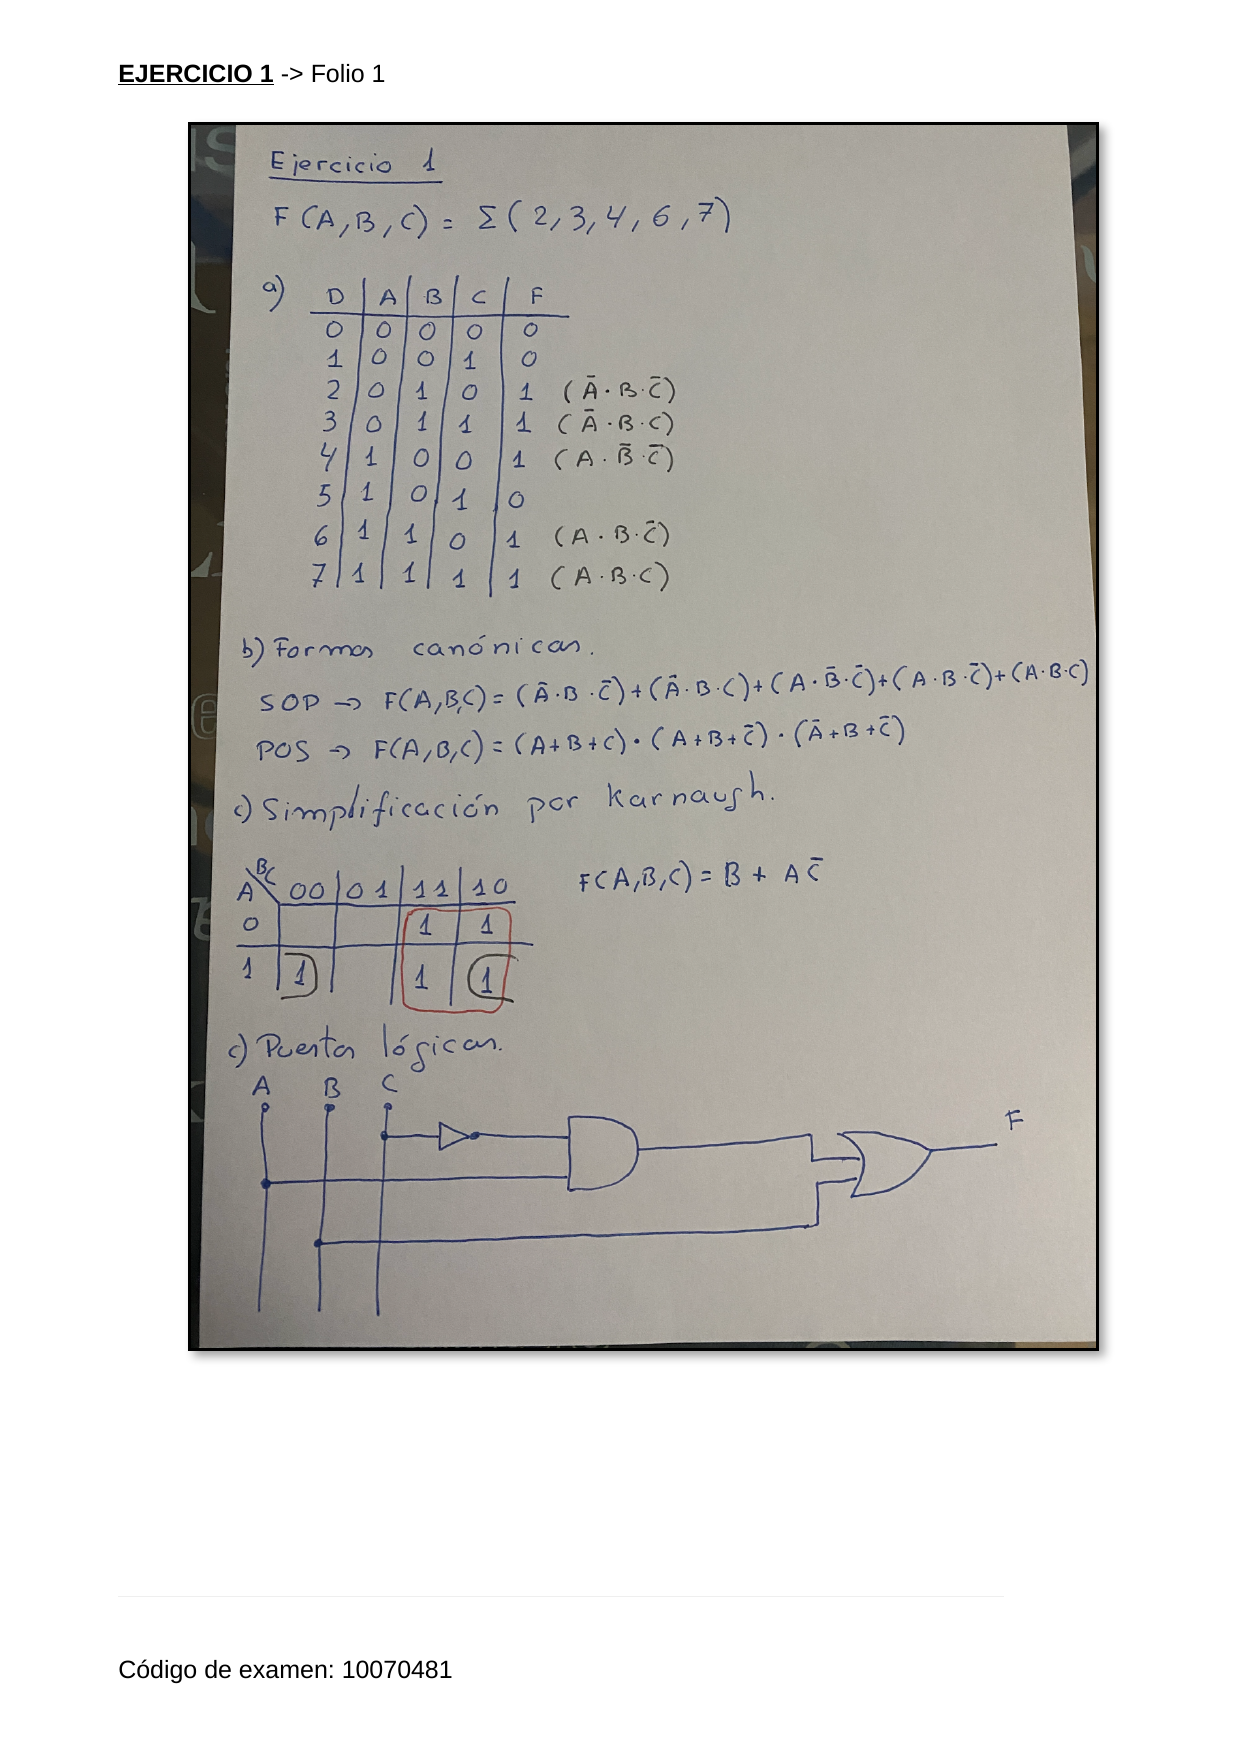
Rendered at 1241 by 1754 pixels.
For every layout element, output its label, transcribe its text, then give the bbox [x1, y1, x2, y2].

picture [191, 125, 1096, 1348]
text EJERCICIO 1 -> Folio 1 [118, 59, 1181, 88]
